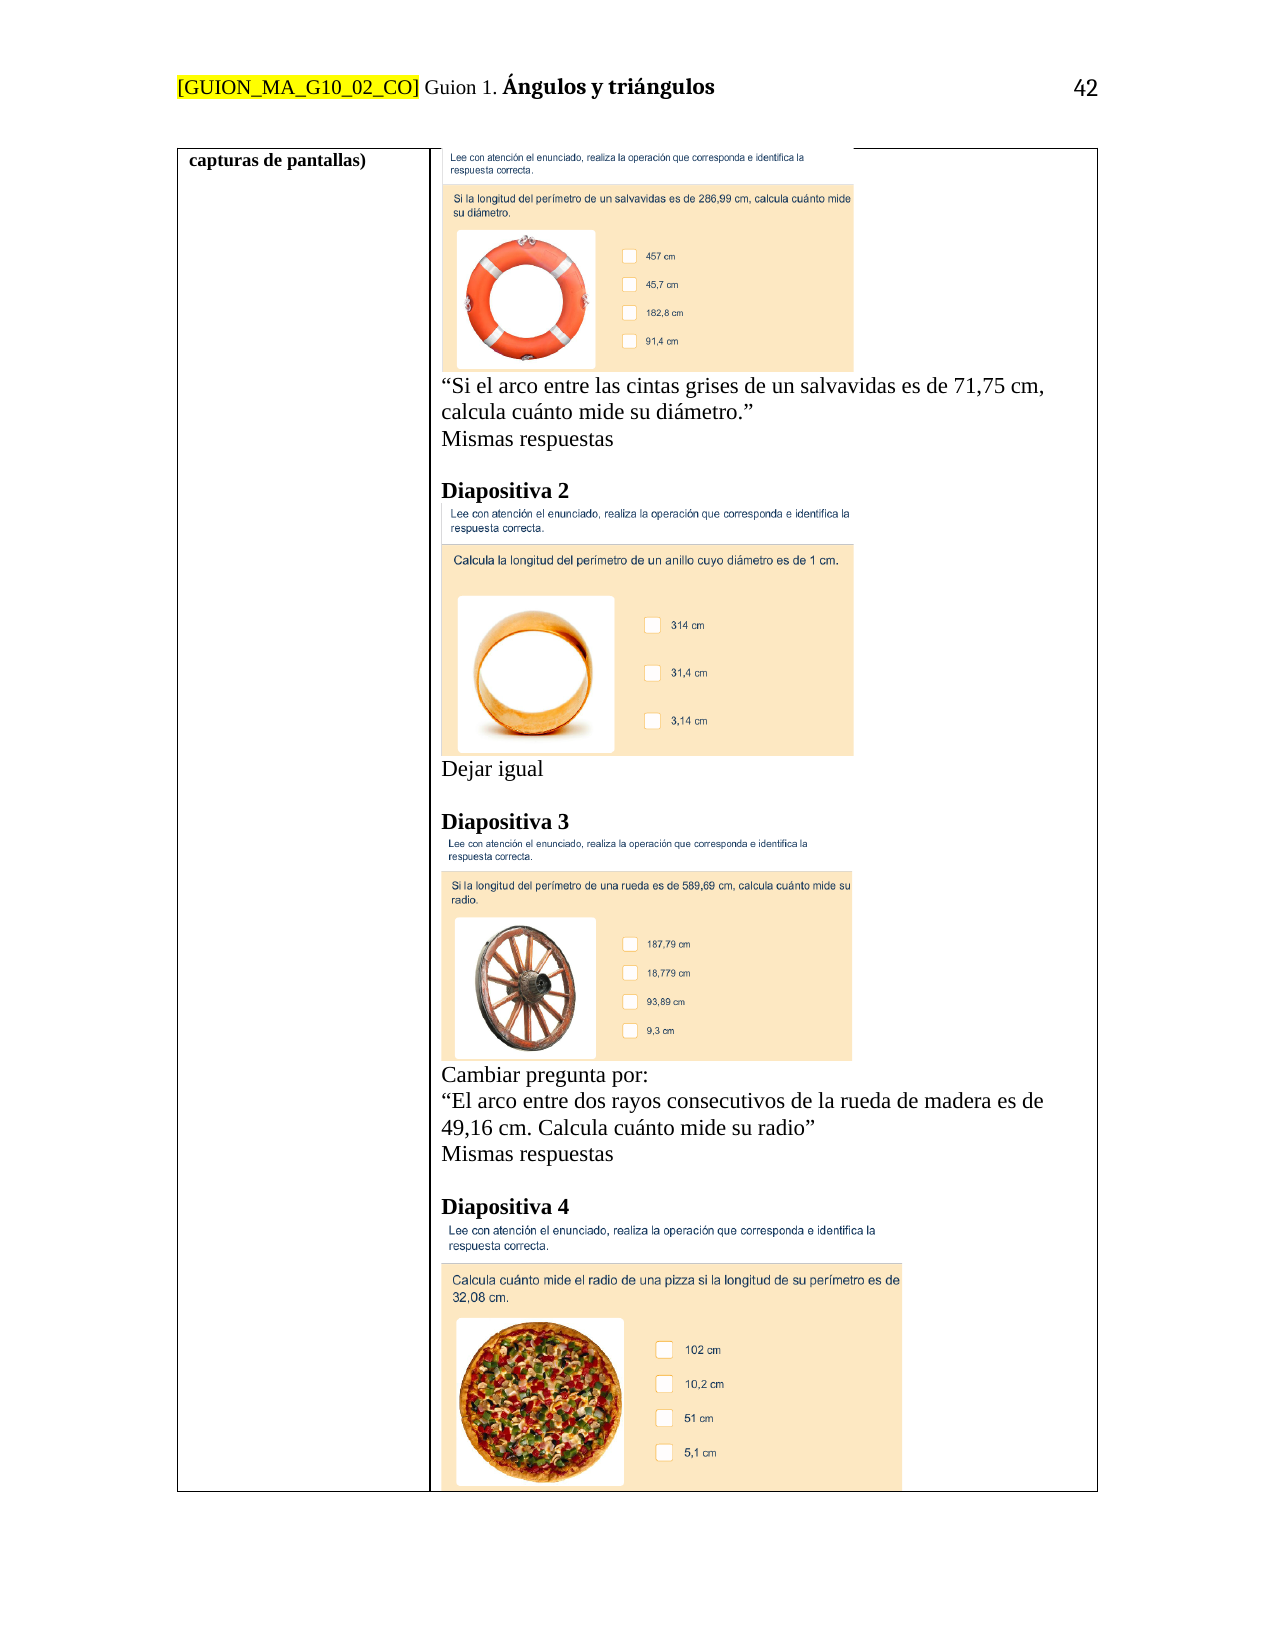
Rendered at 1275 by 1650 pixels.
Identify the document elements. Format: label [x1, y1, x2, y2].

picture [441, 1219, 903, 1491]
table_cell [178, 149, 429, 1491]
table_cell [431, 149, 1097, 1491]
picture [441, 148, 854, 372]
picture [441, 834, 853, 1061]
picture [441, 503, 854, 756]
